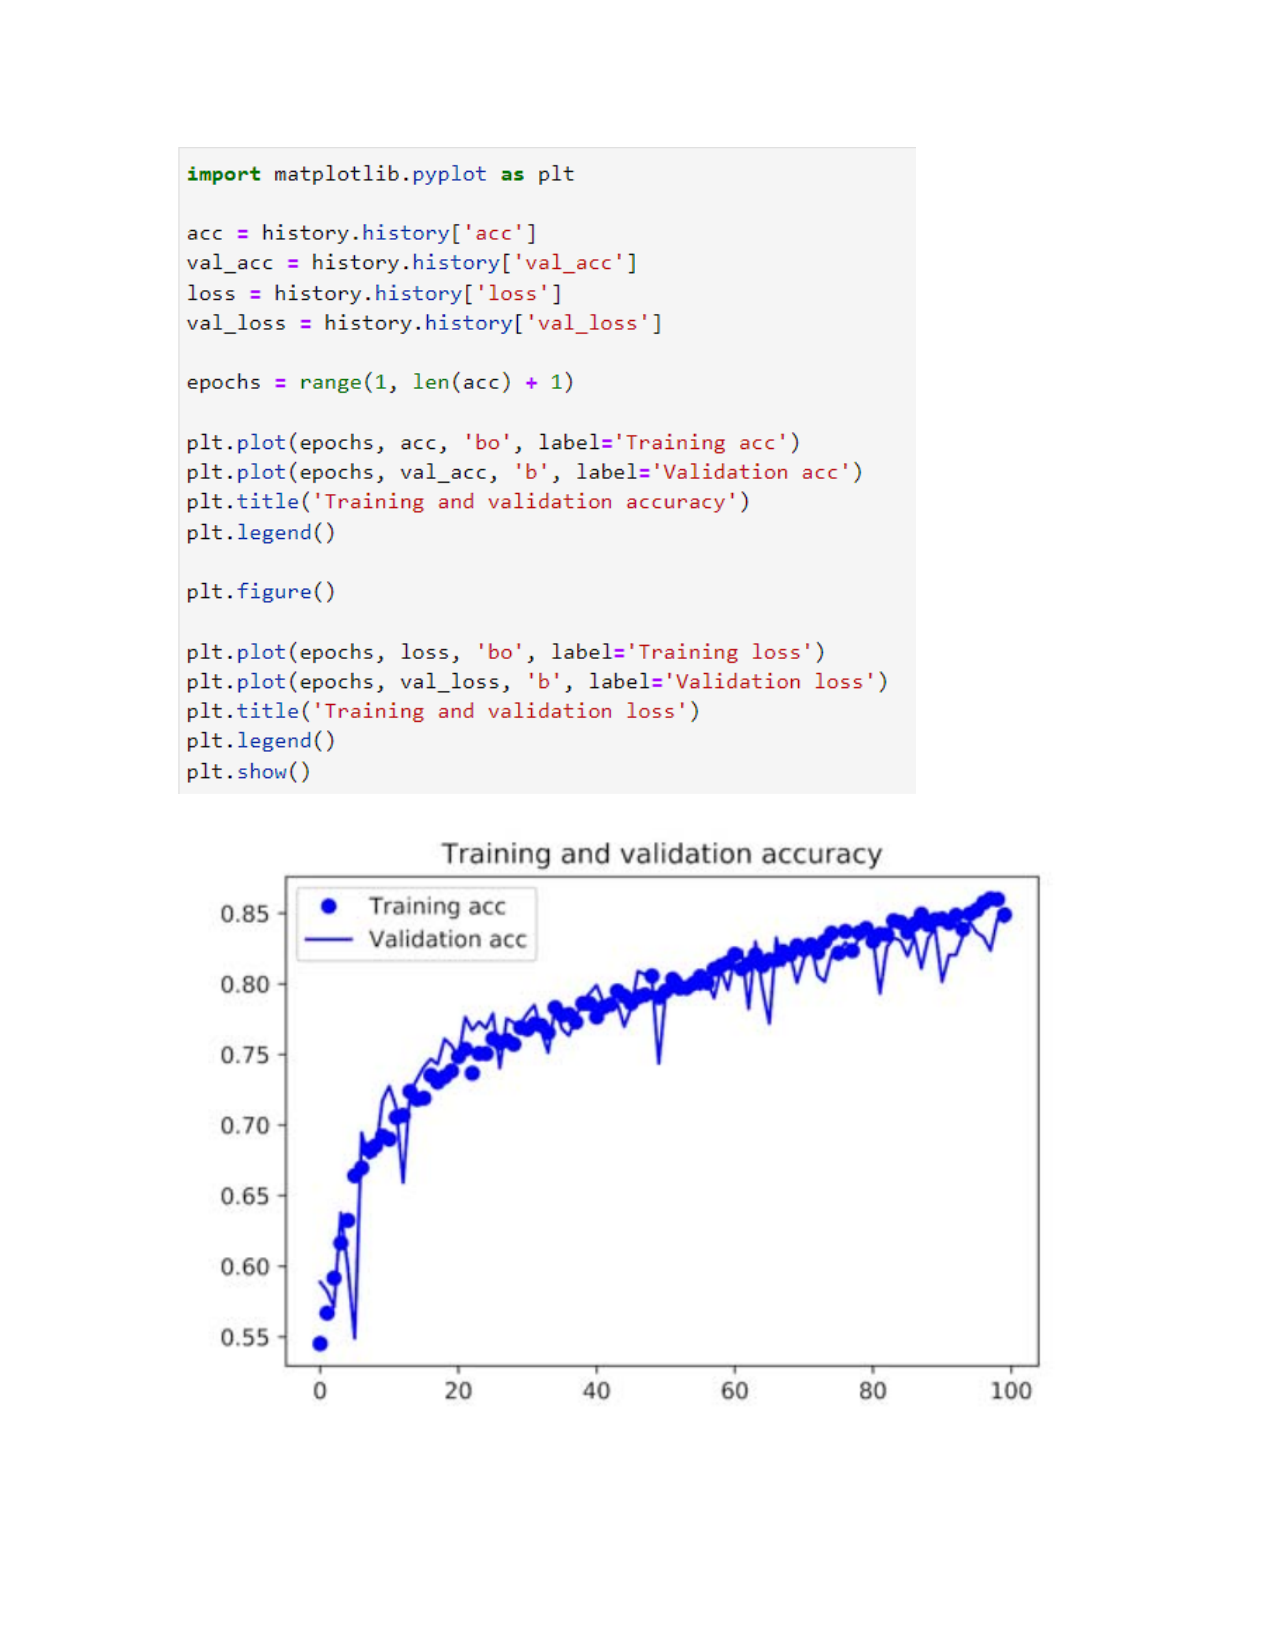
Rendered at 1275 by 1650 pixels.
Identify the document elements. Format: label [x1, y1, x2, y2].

picture [177, 147, 916, 794]
picture [177, 812, 1076, 1448]
